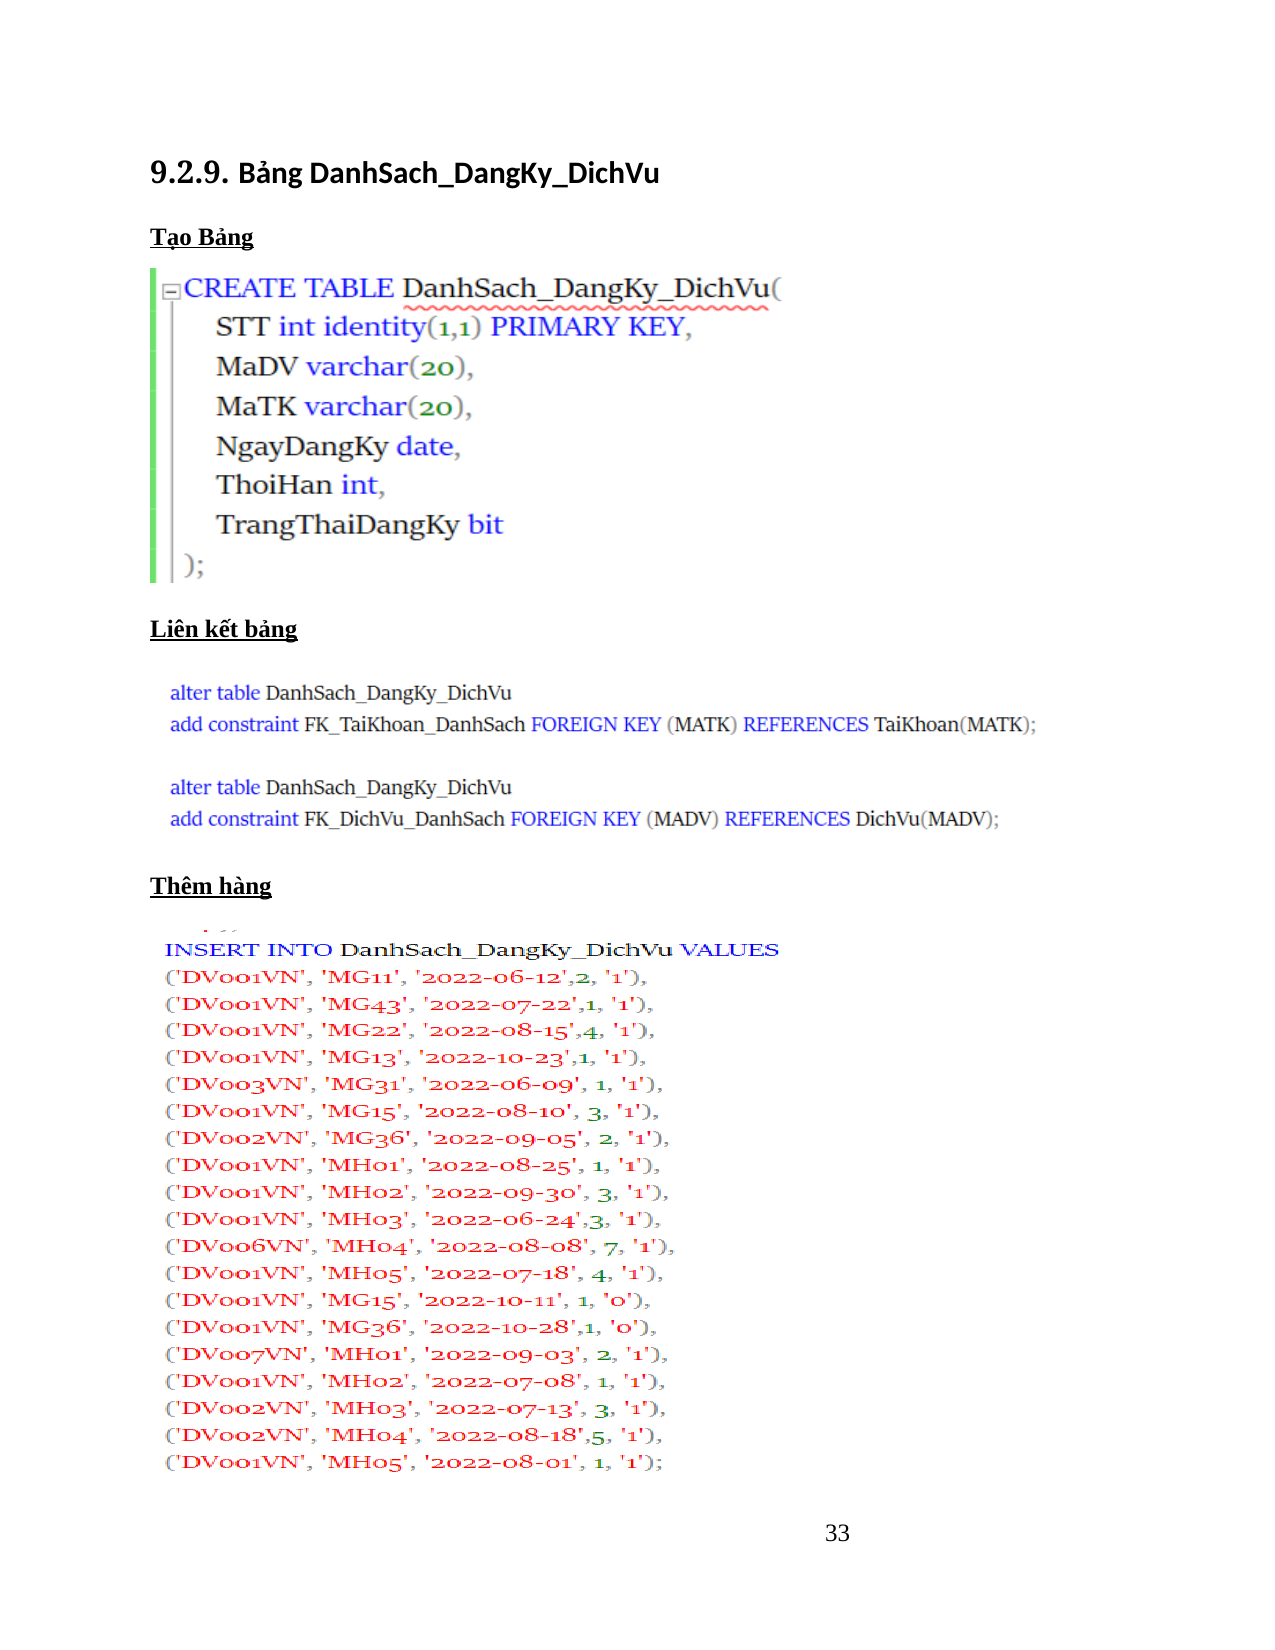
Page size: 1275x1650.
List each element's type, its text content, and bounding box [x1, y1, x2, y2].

picture [150, 268, 804, 583]
text Thêm hàng [150, 871, 1125, 900]
text Liên kết bảng [150, 614, 1125, 643]
picture [150, 930, 805, 1487]
subtitle Bảng DanhSach_DangKy_DichVu [150, 150, 1125, 193]
text Tạo Bảng [150, 222, 1125, 251]
picture [150, 674, 1125, 841]
